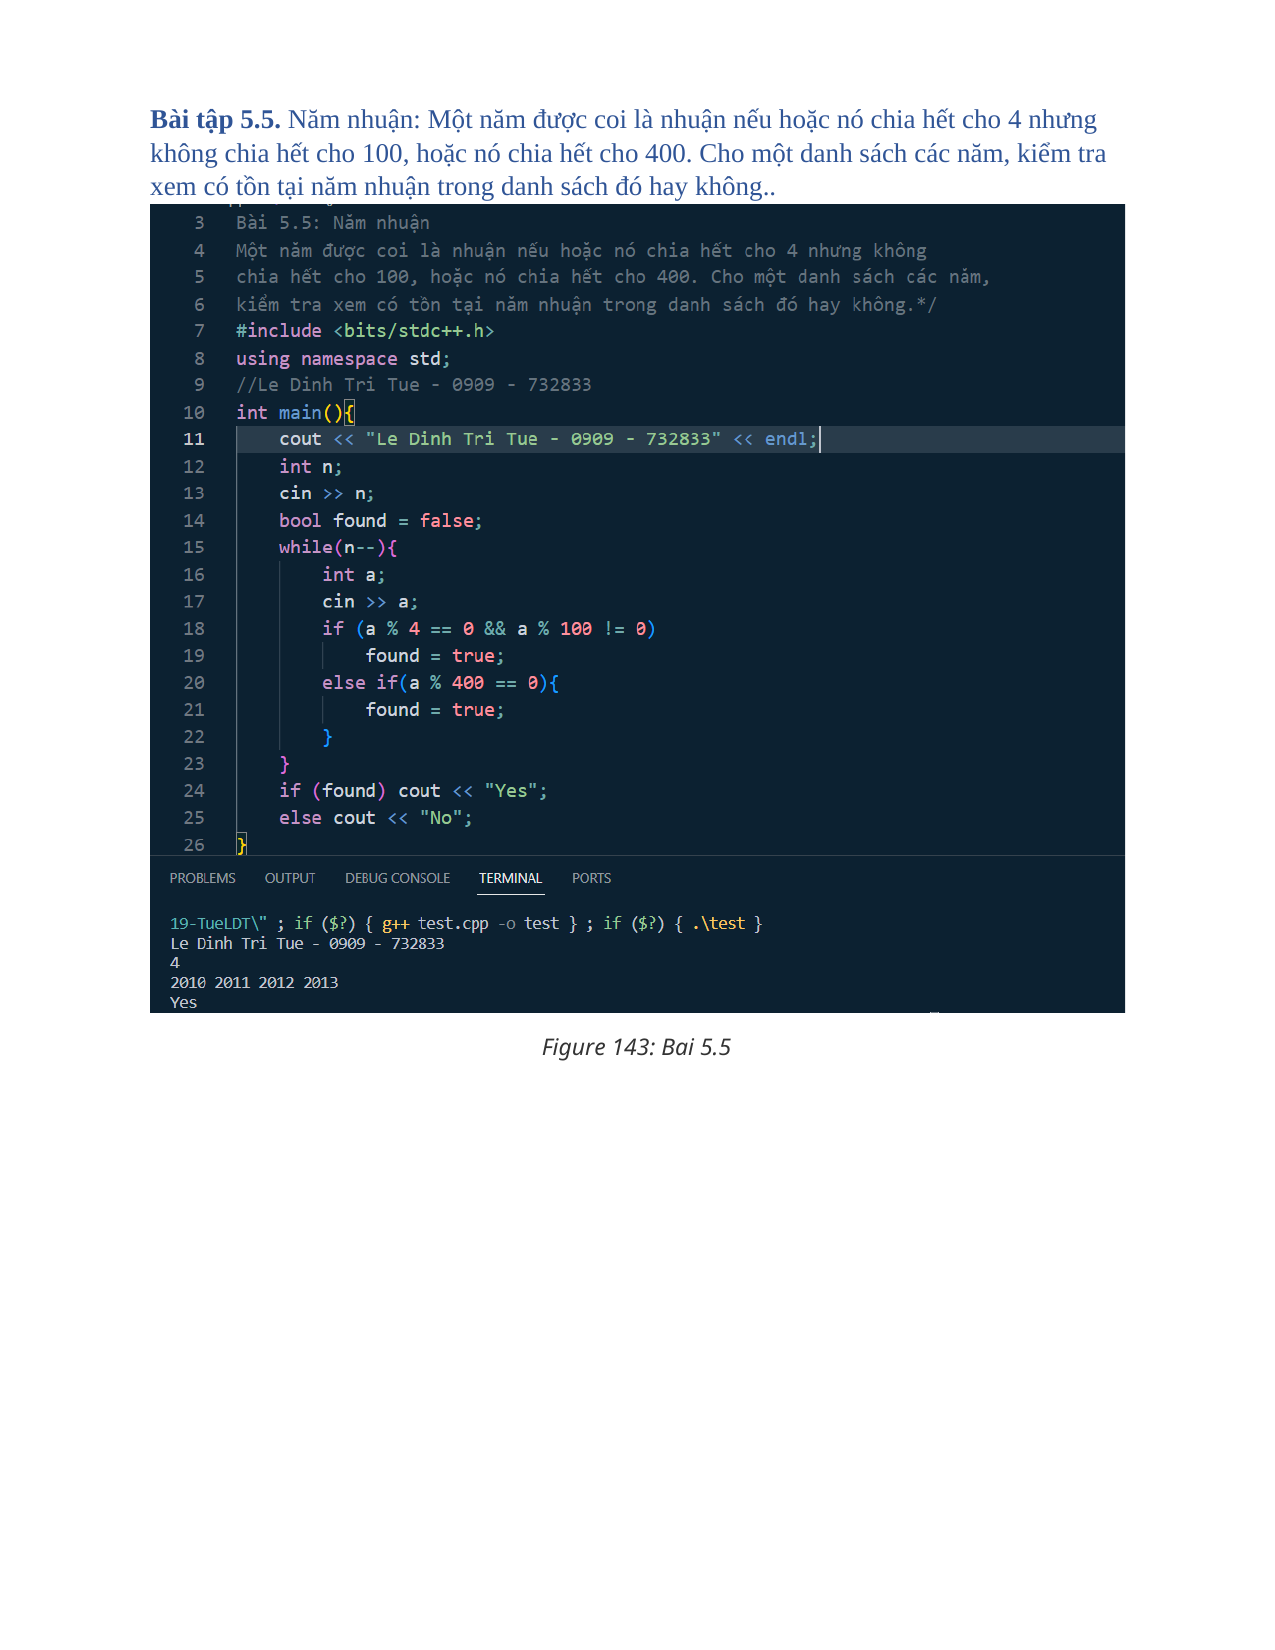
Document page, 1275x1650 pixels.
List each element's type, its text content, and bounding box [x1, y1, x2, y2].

picture [150, 204, 1125, 1013]
subtitle Bài tập 5.5. Năm nhuận: Một năm được coi là nhuận nếu hoặc nó chia hết cho 4 nhưng không chia hết cho 100, hoặc nó chia hết cho 400. Cho một danh sách các năm, kiểm tra xem có tồn tại năm nhuận trong danh sách đó hay không.. [150, 103, 1125, 202]
